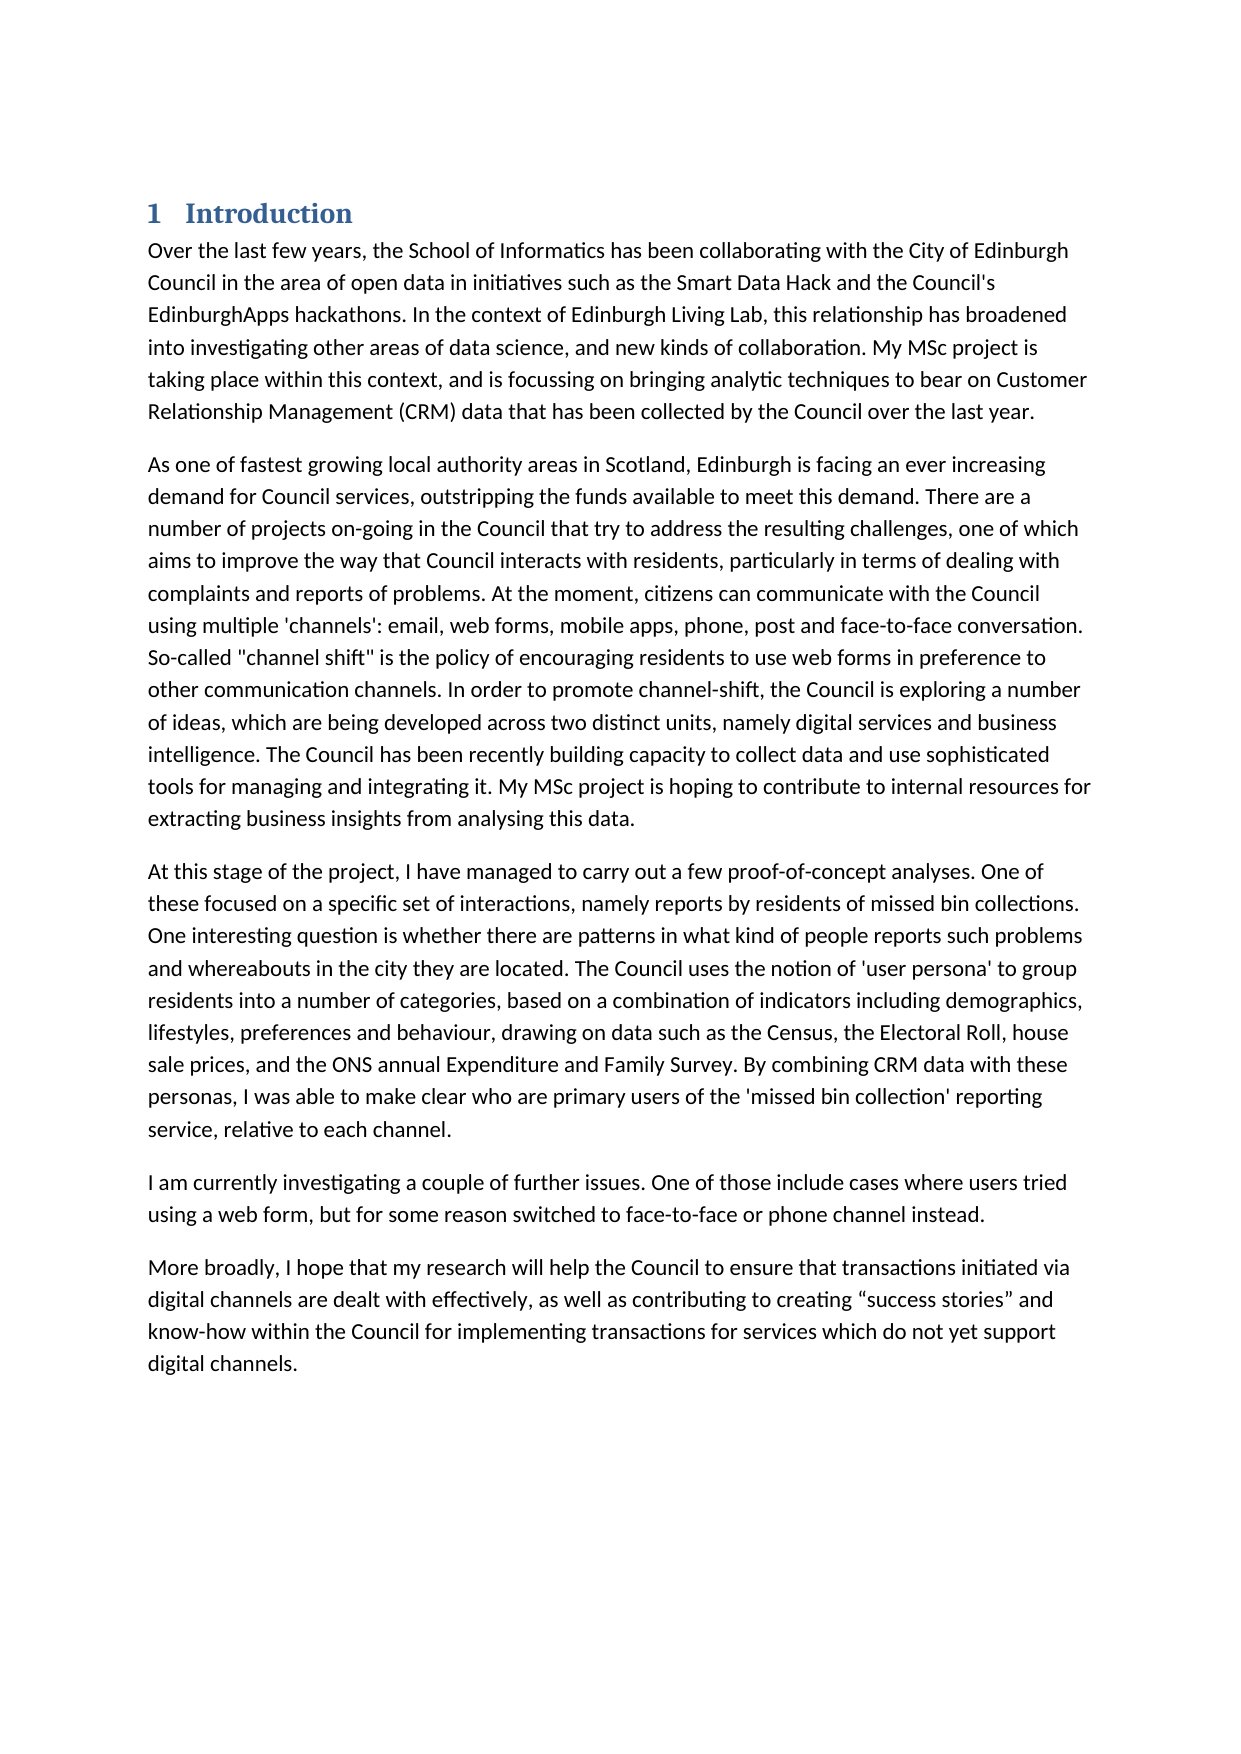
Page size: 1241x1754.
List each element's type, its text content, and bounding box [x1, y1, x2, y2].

text As one of fastest growing local authority areas in Scotland, Edinburgh is facing an ever increasing demand for Council services, outstripping the funds available to meet this demand. There are a number of projects on-going in the Council that try to address the resulting challenges, one of which aims to improve the way that Council interacts with residents, particularly in terms of dealing with complaints and reports of problems. At the moment, citizens can communicate with the Council using multiple 'channels': email, web forms, mobile apps, phone, post and face-to-face conversation. So-called "channel shift" is the policy of encouraging residents to use web forms in preference to other communication channels. In order to promote channel-shift, the Council is exploring a number of ideas, which are being developed across two distinct units, namely digital services and business intelligence. The Council has been recently building capacity to collect data and use sophisticated tools for managing and integrating it. My MSc project is hoping to contribute to internal resources for extracting business insights from analysing this data. [148, 450, 1093, 832]
text At this stage of the project, I have managed to carry out a few proof-of-concept analyses. One of these focused on a specific set of interactions, namely reports by residents of missed bin collections. One interesting question is whether there are patterns in what kind of people reports such problems and whereabouts in the city they are located. The Council uses the notion of 'user persona' to group residents into a number of categories, based on a combination of indicators including demographics, lifestyles, preferences and behaviour, drawing on data such as the Census, the Electoral Roll, house sale prices, and the ONS annual Expenditure and Family Survey. By combining CRM data with these personas, I was able to make clear who are primary users of the 'missed bin collection' reporting service, relative to each channel. [148, 857, 1093, 1143]
subtitle Introduction [148, 198, 1093, 231]
text I am currently investigating a couple of further issues. One of those include cases where users tried using a web form, but for some reason switched to face-to-face or phone channel instead. [148, 1168, 1093, 1228]
text More broadly, I hope that my research will help the Council to ensure that transactions initiated via digital channels are dealt with effectively, as well as contributing to creating “success stories” and know-how within the Council for implementing transactions for services which do not yet support digital channels. [148, 1253, 1093, 1377]
text Over the last few years, the School of Informatics has been collaborating with the City of Edinburgh Council in the area of open data in initiatives such as the Smart Data Hack and the Council's EdinburghApps hackathons. In the context of Edinburgh Living Lab, this relationship has broadened into investigating other areas of data science, and new kinds of collaboration. My MSc project is taking place within this context, and is focussing on bringing analytic techniques to bear on Customer Relationship Management (CRM) data that has been collected by the Council over the last year. [148, 236, 1093, 425]
